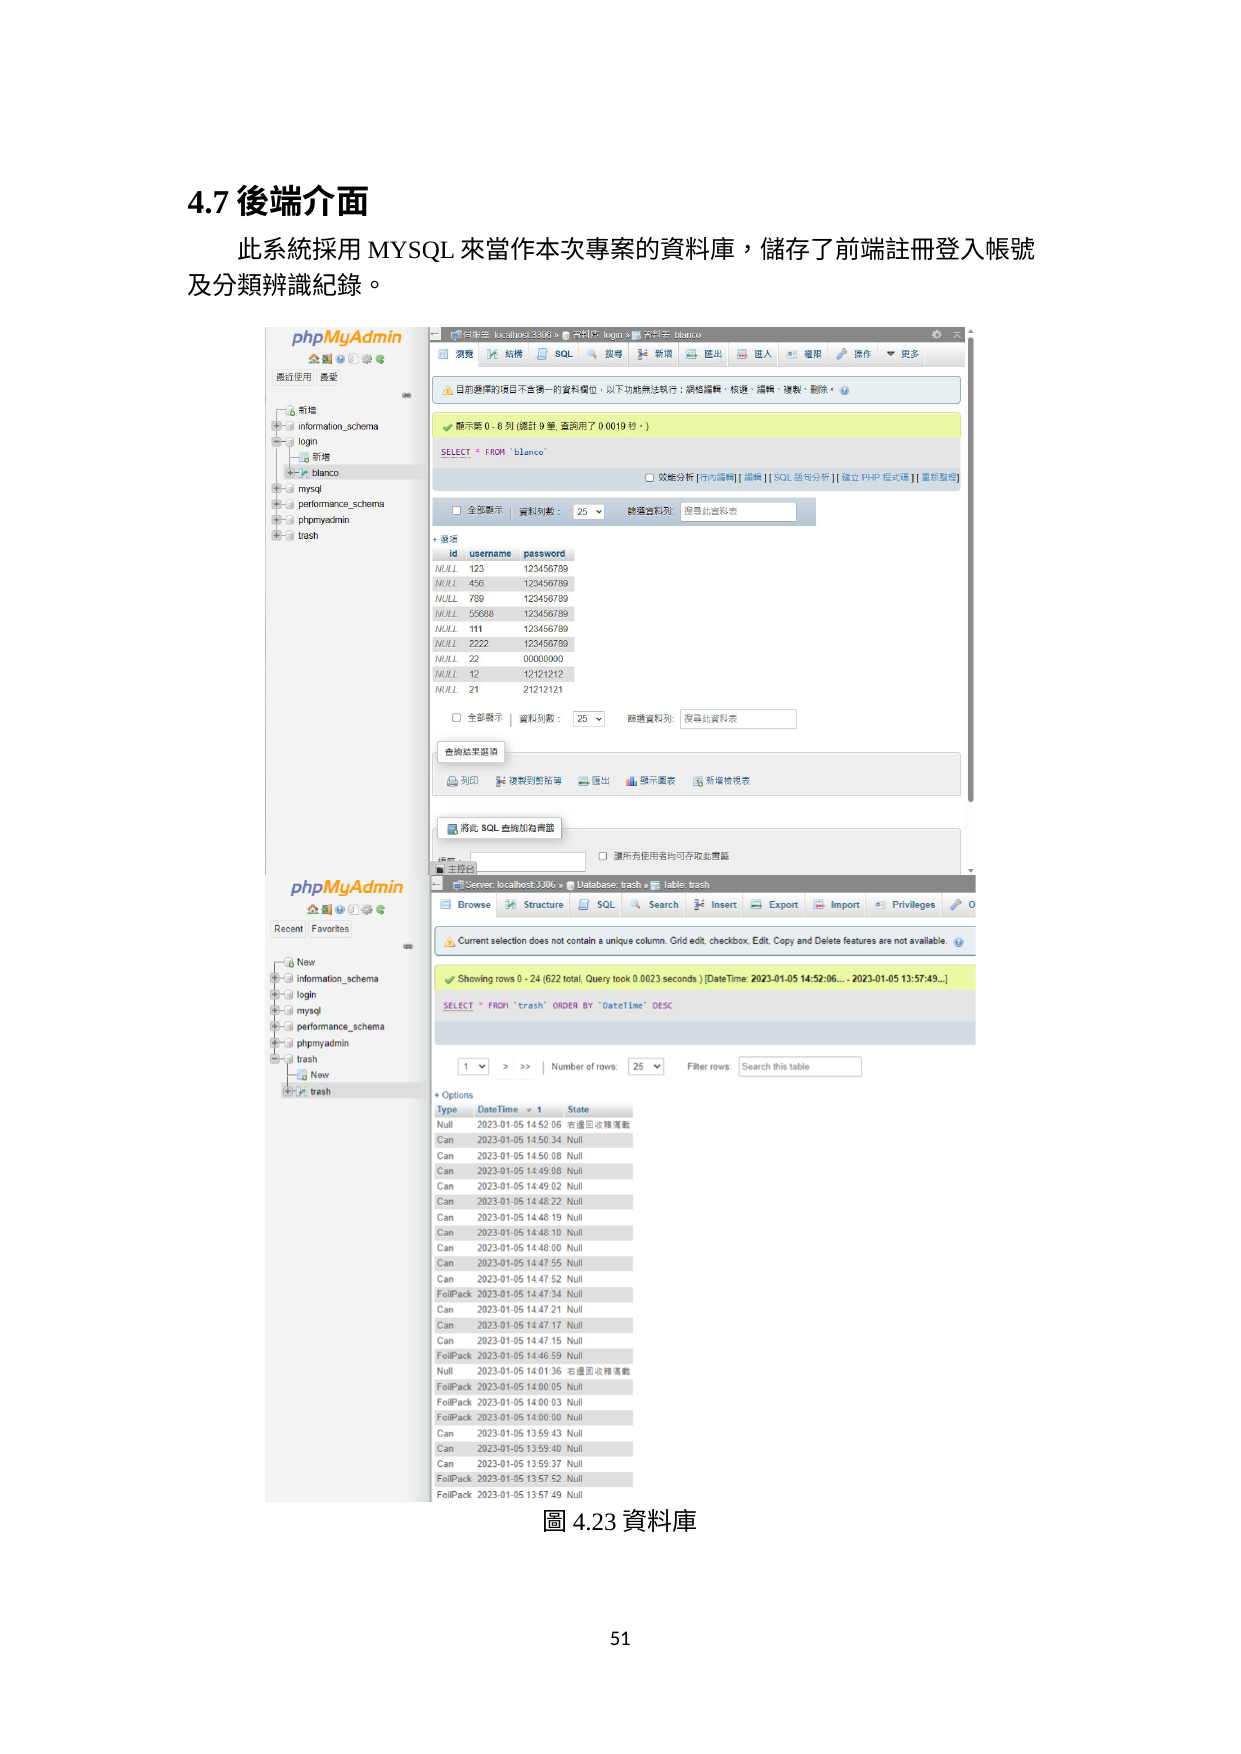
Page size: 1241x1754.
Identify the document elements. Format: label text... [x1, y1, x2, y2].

text 圖4.23 資料庫 [187, 1501, 1053, 1537]
text 此系統採用MYSQL來當作本次專案的資料庫，儲存了前端註冊登入帳號及分類辨識紀錄。 [187, 229, 1053, 302]
title 4.7後端介面 [187, 175, 1053, 223]
picture [264, 327, 976, 1502]
